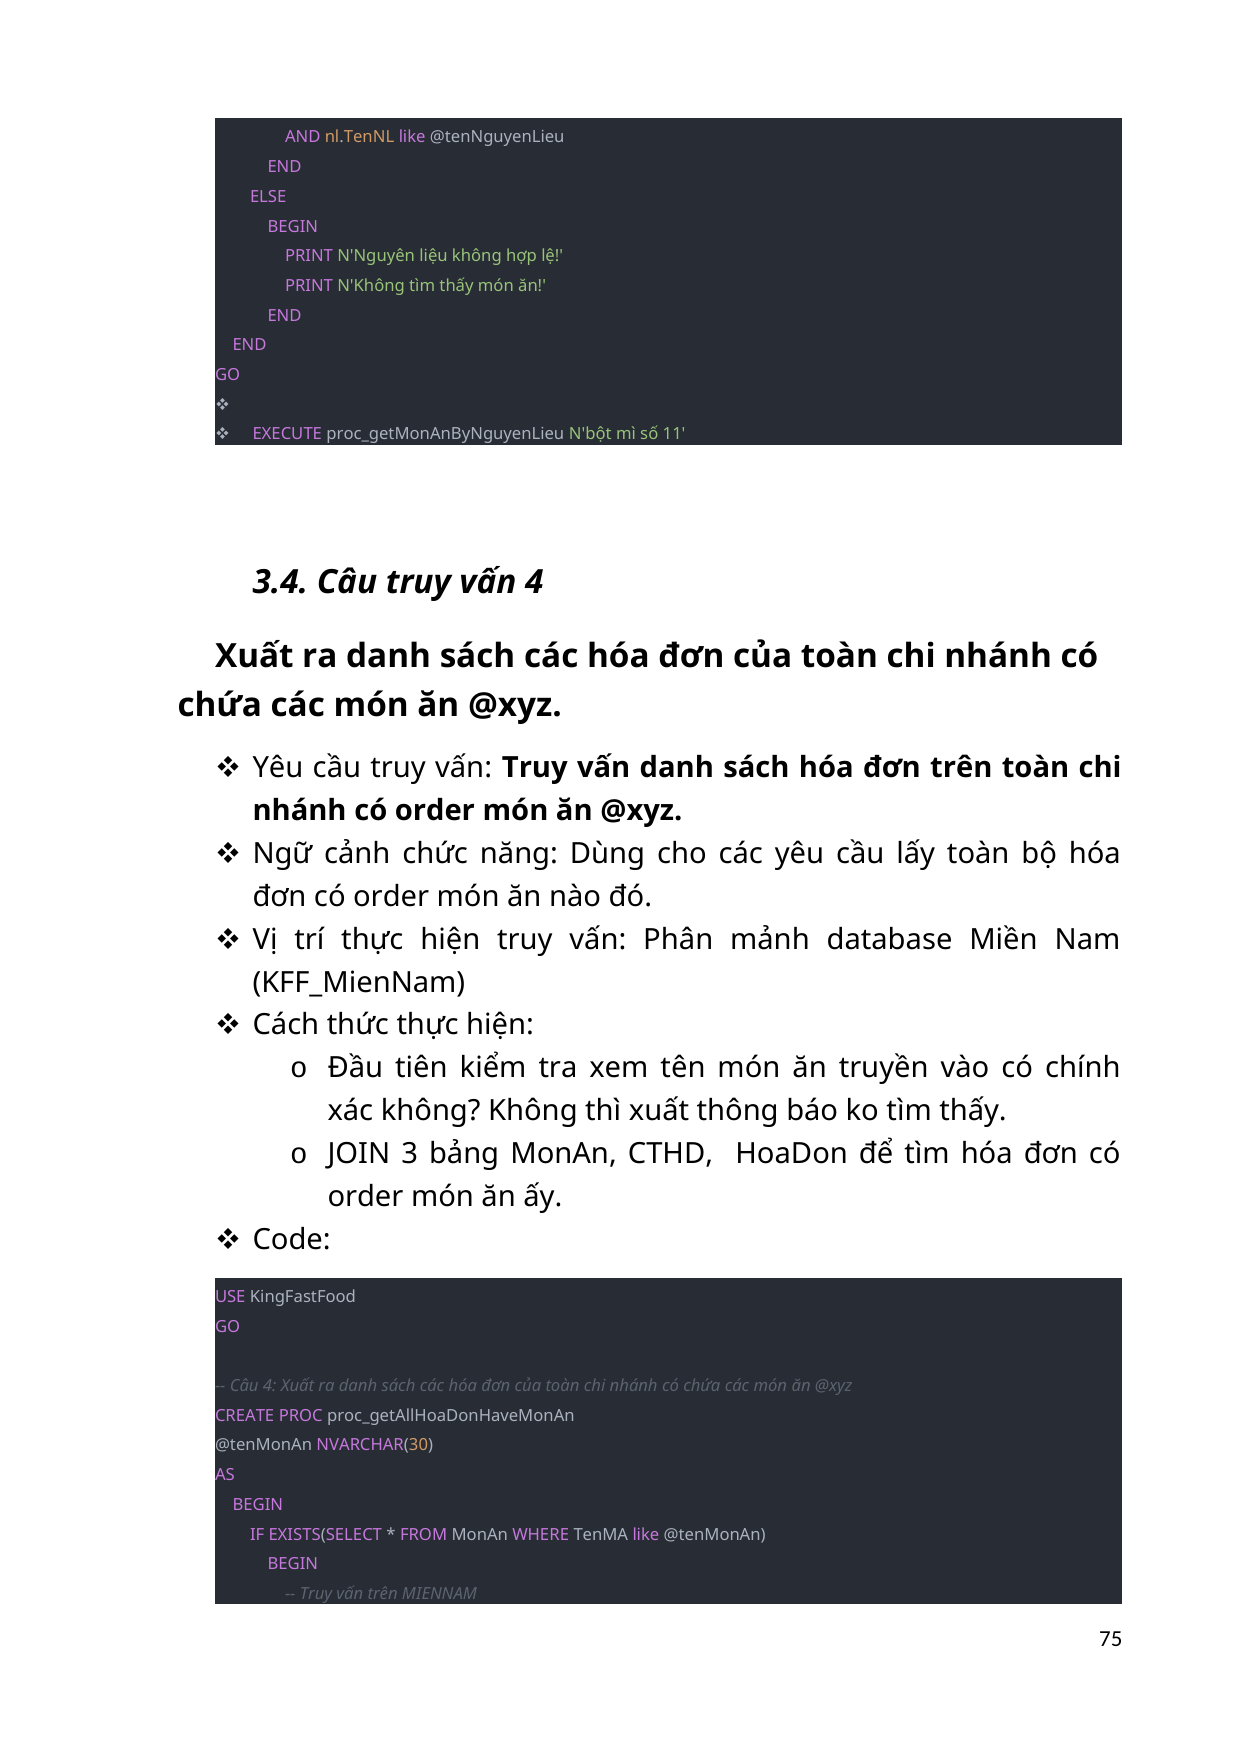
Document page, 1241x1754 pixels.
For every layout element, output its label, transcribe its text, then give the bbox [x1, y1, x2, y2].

text GO [215, 356, 1122, 385]
list Yêu cầu truy vấn: Truy vấn danh sách hóa đơn trên toàn chi nhánh có order món ăn @xyz. [215, 747, 1122, 829]
text END [215, 296, 1122, 326]
list EXECUTE proc_getMonAnByNguyenLieu N'bột mì số 11' [215, 415, 1122, 445]
text -- Câu 4: Xuất ra danh sách các hóa đơn của toàn chi nhánh có chứa các món ăn @xyz [215, 1367, 1122, 1396]
text ELSE [215, 177, 1122, 207]
text END [215, 326, 1122, 356]
text BEGIN [215, 1545, 1122, 1574]
list JOIN 3 bảng MonAn, CTHD, HoaDon để tìm hóa đơn có order món ăn ấy. [290, 1132, 1122, 1215]
text Xuất ra danh sách các hóa đơn của toàn chi nhánh có chứa các món ăn @xyz. [177, 632, 1122, 727]
text BEGIN [215, 207, 1122, 237]
list Code: [215, 1218, 1122, 1258]
text AND nl.TenNL like @tenNguyenLieu [215, 118, 1122, 148]
text IF EXISTS(SELECT * FROM MonAn WHERE TenMA like @tenMonAn) [215, 1515, 1122, 1545]
list Ngữ cảnh chức năng: Dùng cho các yêu cầu lấy toàn bộ hóa đơn có order món ăn nào đó. [215, 832, 1122, 915]
text -- Truy vấn trên MIENNAM [215, 1574, 1122, 1604]
text GO [215, 1307, 1122, 1337]
text BEGIN [215, 1485, 1122, 1515]
text CREATE PROC proc_getAllHoaDonHaveMonAn [215, 1396, 1122, 1426]
list Vị trí thực hiện truy vấn: Phân mảnh database Miền Nam (KFF_MienNam) [215, 918, 1122, 1001]
text PRINT N'Nguyên liệu không hợp lệ!' [215, 237, 1122, 267]
list Đầu tiên kiểm tra xem tên món ăn truyền vào có chính xác không? Không thì xuất thông báo ko tìm thấy. [290, 1046, 1122, 1129]
list Cách thức thực hiện: [215, 1004, 1122, 1043]
text END [215, 148, 1122, 177]
text @tenMonAn NVARCHAR(30) [215, 1426, 1122, 1456]
subtitle 3.4. Câu truy vấn 4 [177, 558, 1122, 603]
text AS [215, 1456, 1122, 1485]
text PRINT N'Không tìm thấy món ăn!' [215, 267, 1122, 296]
text USE KingFastFood [215, 1278, 1122, 1307]
